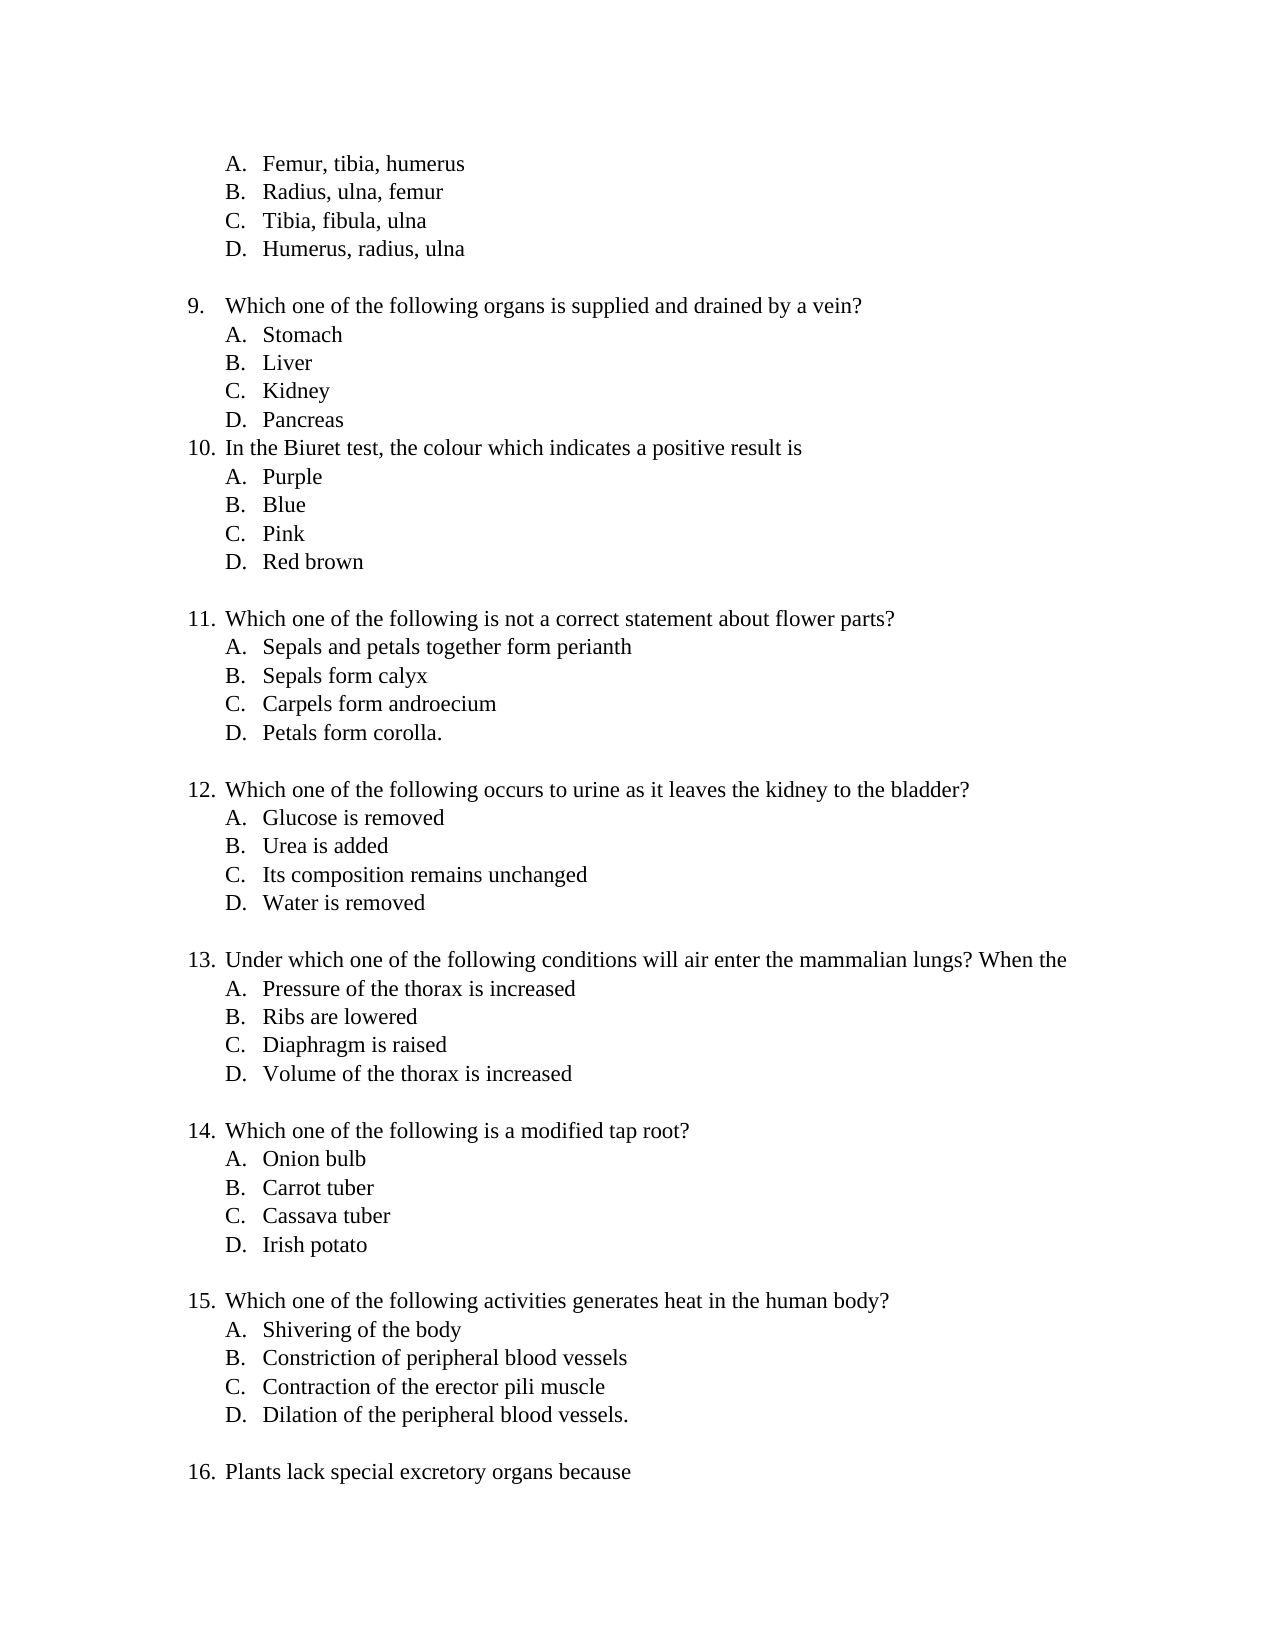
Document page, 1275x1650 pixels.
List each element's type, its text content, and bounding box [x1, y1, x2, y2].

list Kidney [225, 377, 1125, 404]
list Onion bulb [225, 1145, 1125, 1172]
list Which one of the following is a modified tap root? [187, 1117, 1125, 1143]
list Irish potato [225, 1231, 1125, 1257]
list Shivering of the body [225, 1316, 1125, 1342]
list Pressure of the thorax is increased [225, 975, 1125, 1001]
list Ribs are lowered [225, 1003, 1125, 1029]
list Liver [225, 349, 1125, 375]
list Pink [225, 520, 1125, 546]
list Which one of the following is not a correct statement about flower parts? [187, 605, 1125, 631]
list Sepals form calyx [225, 662, 1125, 688]
list Which one of the following occurs to urine as it leaves the kidney to the bladder? [187, 776, 1125, 802]
list Urea is added [225, 832, 1125, 859]
list Plants lack special excretory organs because [187, 1458, 1125, 1484]
list Diaphragm is raised [225, 1032, 1125, 1058]
list Water is removed [225, 889, 1125, 916]
list Under which one of the following conditions will air enter the mammalian lungs? When the [187, 946, 1125, 973]
list Sepals and petals together form perianth [225, 633, 1125, 660]
list Cassava tuber [225, 1202, 1125, 1228]
list Carrot tuber [225, 1174, 1125, 1200]
list Blue [225, 491, 1125, 518]
list In the Biuret test, the colour which indicates a positive result is [187, 434, 1125, 461]
list Petals form corolla. [225, 719, 1125, 745]
list Pancreas [225, 406, 1125, 432]
list Tibia, fibula, ulna [225, 207, 1125, 233]
list Which one of the following organs is supplied and drained by a vein? [187, 292, 1125, 318]
list Volume of the thorax is increased [225, 1060, 1125, 1086]
list Glucose is removed [225, 804, 1125, 830]
list Femur, tibia, humerus [225, 150, 1125, 176]
list Purple [225, 463, 1125, 489]
list Dilation of the peripheral blood vessels. [225, 1401, 1125, 1428]
list Stomach [225, 321, 1125, 347]
list Constriction of peripheral blood vessels [225, 1344, 1125, 1371]
list Carpels form androecium [225, 690, 1125, 717]
list Radius, ulna, femur [225, 178, 1125, 205]
list Its composition remains unchanged [225, 861, 1125, 887]
list Contraction of the erector pili muscle [225, 1373, 1125, 1399]
list Red brown [225, 548, 1125, 574]
list Which one of the following activities generates heat in the human body? [187, 1287, 1125, 1314]
list Humerus, radius, ulna [225, 235, 1125, 262]
